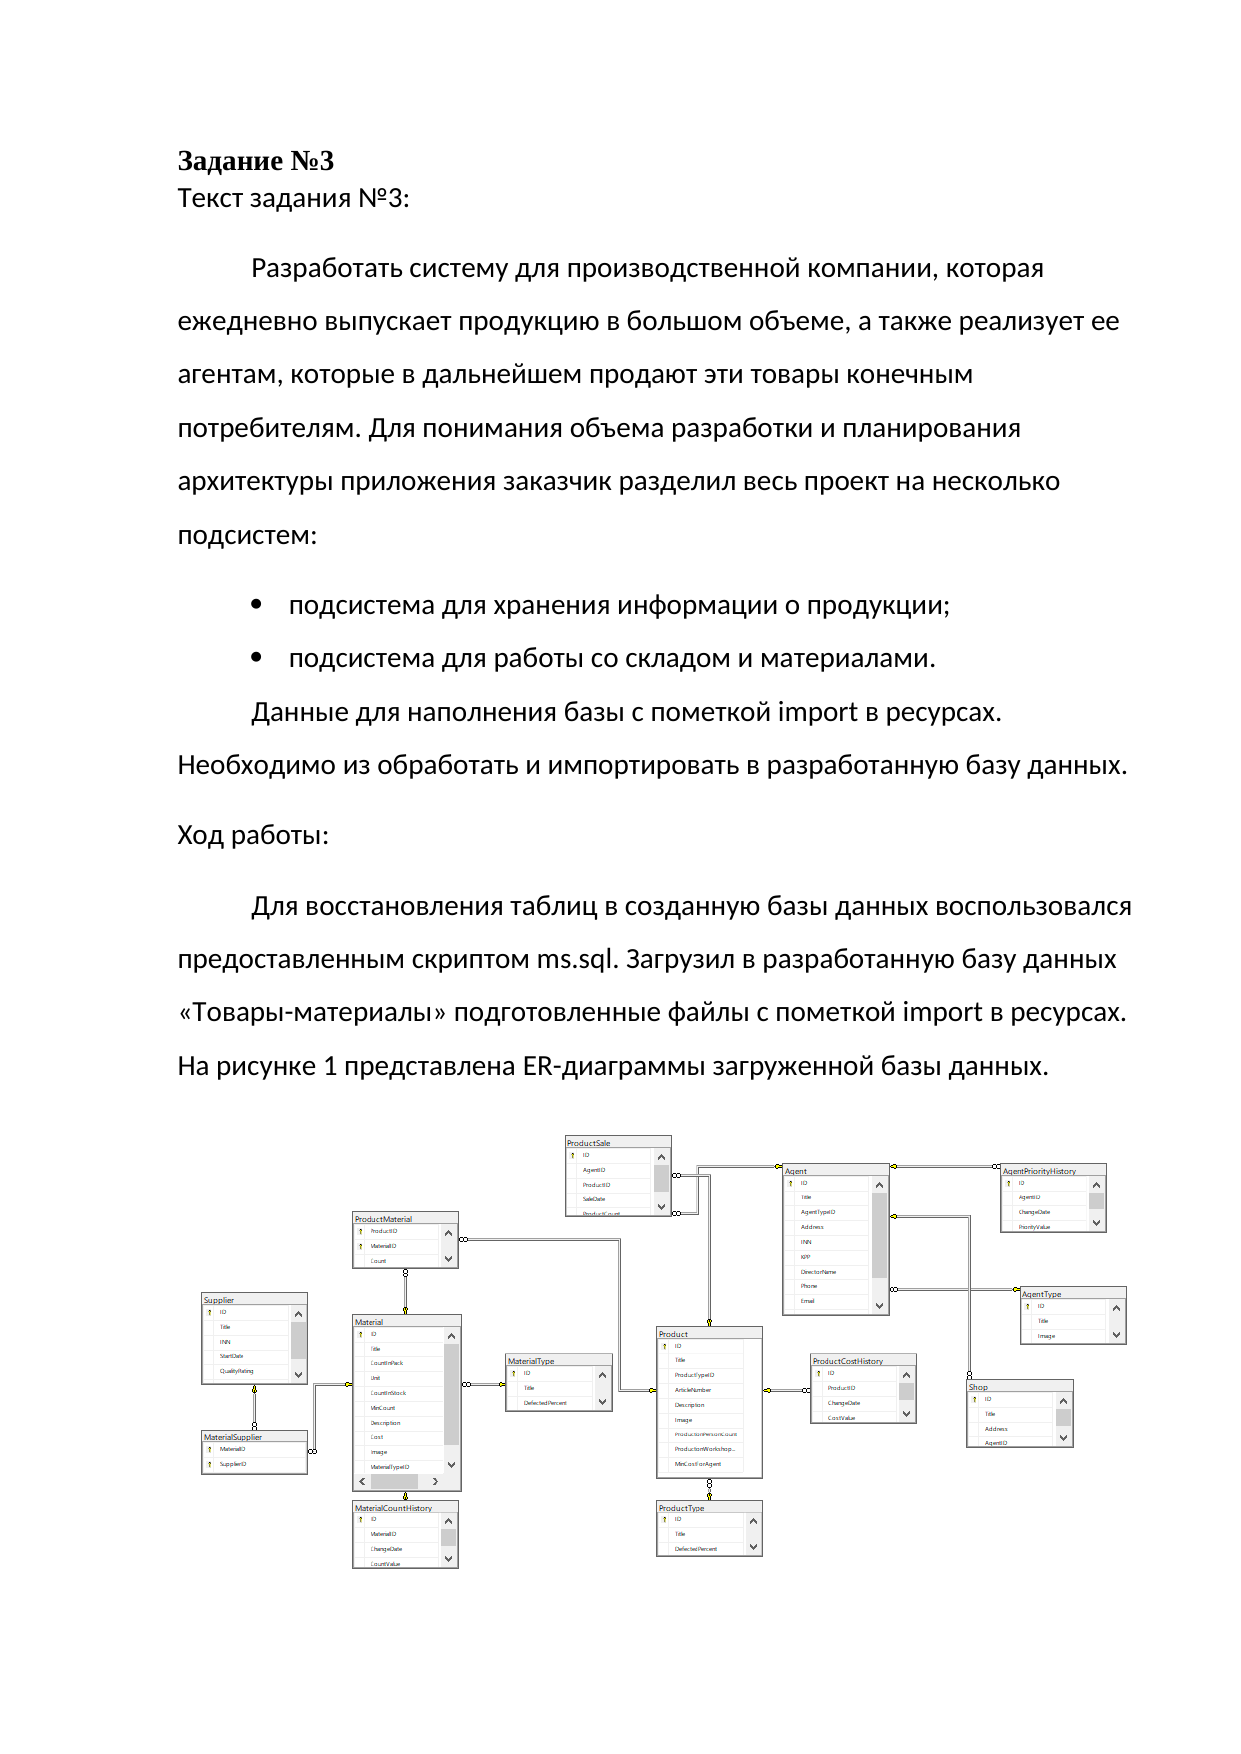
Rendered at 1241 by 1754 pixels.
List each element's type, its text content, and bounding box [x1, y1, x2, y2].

text Текст задания №3: [177, 179, 1152, 214]
list подсистема для работы со складом и материалами. [251, 639, 1152, 675]
text Для восстановления таблиц в созданную базы данных воспользовался предоставленным скриптом ms.sql. Загрузил в разработанную базу данных «Товары-материалы» подготовленные файлы с пометкой import в ресурсах. На рисунке 1 представлена ER-диаграммы загруженной базы данных. [177, 887, 1152, 1082]
subtitle Задание №3 [177, 143, 1152, 177]
text Данные для наполнения базы с пометкой import в ресурсах. Необходимо из обработать и импортировать в разработанную базу данных. [177, 693, 1152, 782]
list подсистема для хранения информации о продукции; [251, 586, 1152, 622]
picture [177, 1117, 1152, 1592]
text Ход работы: [177, 816, 1152, 852]
text Разработать систему для производственной компании, которая ежедневно выпускает продукцию в большом объеме, а также реализует ее агентам, которые в дальнейшем продают эти товары конечным потребителям. Для понимания объема разработки и планирования архитектуры приложения заказчик разделил весь проект на несколько подсистем: [177, 249, 1152, 552]
